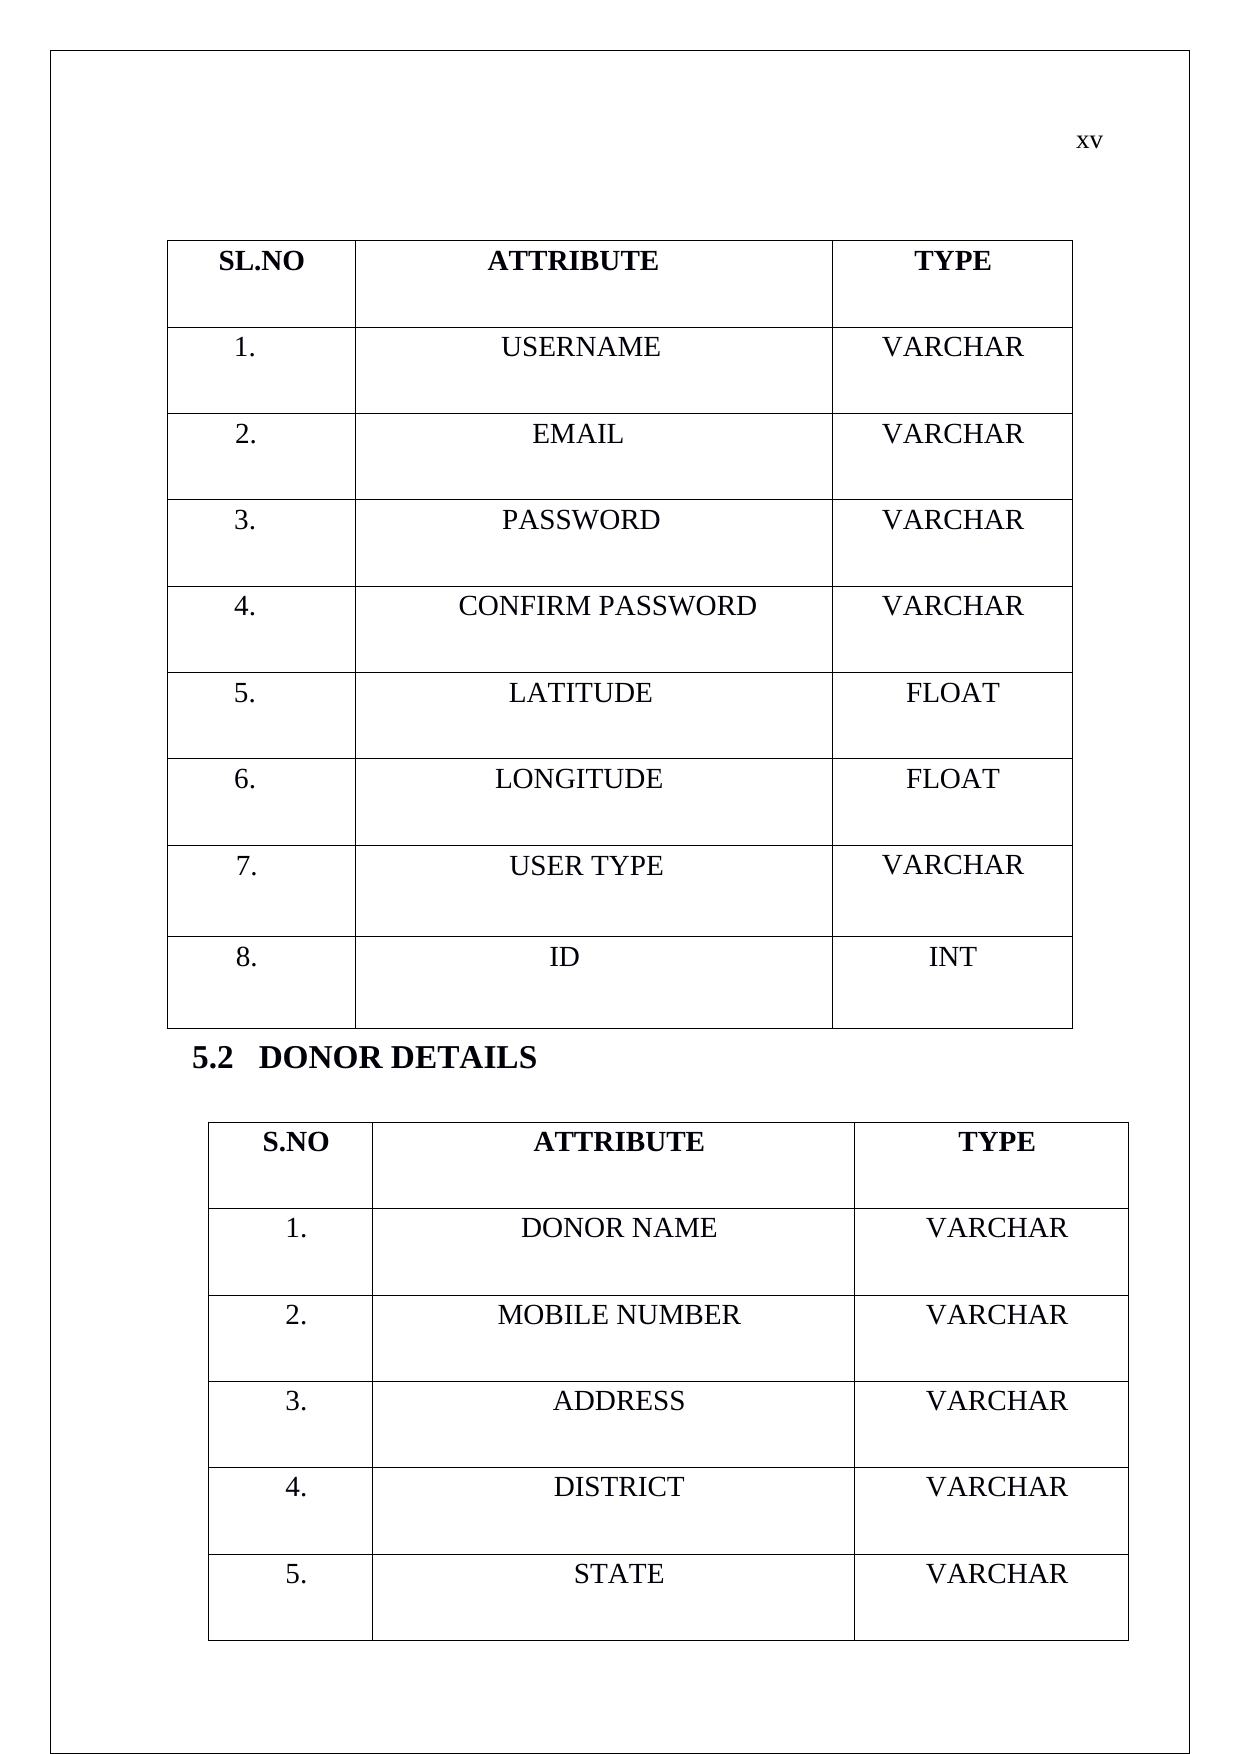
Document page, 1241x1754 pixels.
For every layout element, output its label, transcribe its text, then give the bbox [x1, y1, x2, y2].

table_cell ADDRESS [373, 1382, 854, 1467]
table_cell EMAIL [356, 414, 832, 499]
table_cell VARCHAR [855, 1296, 1128, 1381]
table_cell ID [356, 937, 832, 1027]
table_cell USER TYPE [356, 846, 832, 936]
table_cell VARCHAR [833, 500, 1072, 586]
table_cell VARCHAR [833, 587, 1072, 672]
table_header ATTRIBUTE [356, 241, 832, 327]
table_header S.NO [209, 1123, 372, 1208]
table_cell VARCHAR [833, 328, 1072, 413]
table_cell FLOAT [833, 759, 1072, 844]
table_cell VARCHAR [855, 1209, 1128, 1294]
table_cell VARCHAR [855, 1382, 1128, 1467]
table_cell DONOR NAME [373, 1209, 854, 1294]
table_cell VARCHAR [833, 414, 1072, 499]
table_cell LONGITUDE [356, 759, 832, 844]
table_header ATTRIBUTE [373, 1123, 854, 1208]
table_cell 3. [209, 1382, 372, 1467]
table_cell 5. [168, 673, 355, 758]
table_cell USERNAME [356, 328, 832, 413]
text 5.2 DONOR DETAILS [192, 692, 1103, 1076]
table_cell FLOAT [833, 673, 1072, 758]
table_cell LATITUDE [356, 673, 832, 758]
table_cell STATE [373, 1555, 854, 1640]
table_cell MOBILE NUMBER [373, 1296, 854, 1381]
table_cell INT [833, 937, 1072, 1027]
table_cell VARCHAR [833, 846, 1072, 936]
table_cell 2. [209, 1296, 372, 1381]
table_cell 2. [168, 414, 355, 499]
table_cell PASSWORD [356, 500, 832, 586]
table_cell 4. [168, 587, 355, 672]
table_cell 4. [209, 1468, 372, 1553]
table_cell 1. [209, 1209, 372, 1294]
table_cell VARCHAR [855, 1468, 1128, 1553]
table_cell 8. [168, 937, 355, 1027]
table_cell 7. [168, 846, 355, 936]
table_header TYPE [833, 241, 1072, 327]
table_cell CONFIRM PASSWORD [356, 587, 832, 672]
table_cell DISTRICT [373, 1468, 854, 1553]
table_cell 6. [168, 759, 355, 844]
table_cell 1. [168, 328, 355, 413]
table_cell 5. [209, 1555, 372, 1640]
table_cell VARCHAR [855, 1555, 1128, 1640]
table_cell 3. [168, 500, 355, 586]
table_header SL.NO [168, 241, 355, 327]
table_header TYPE [855, 1123, 1128, 1208]
